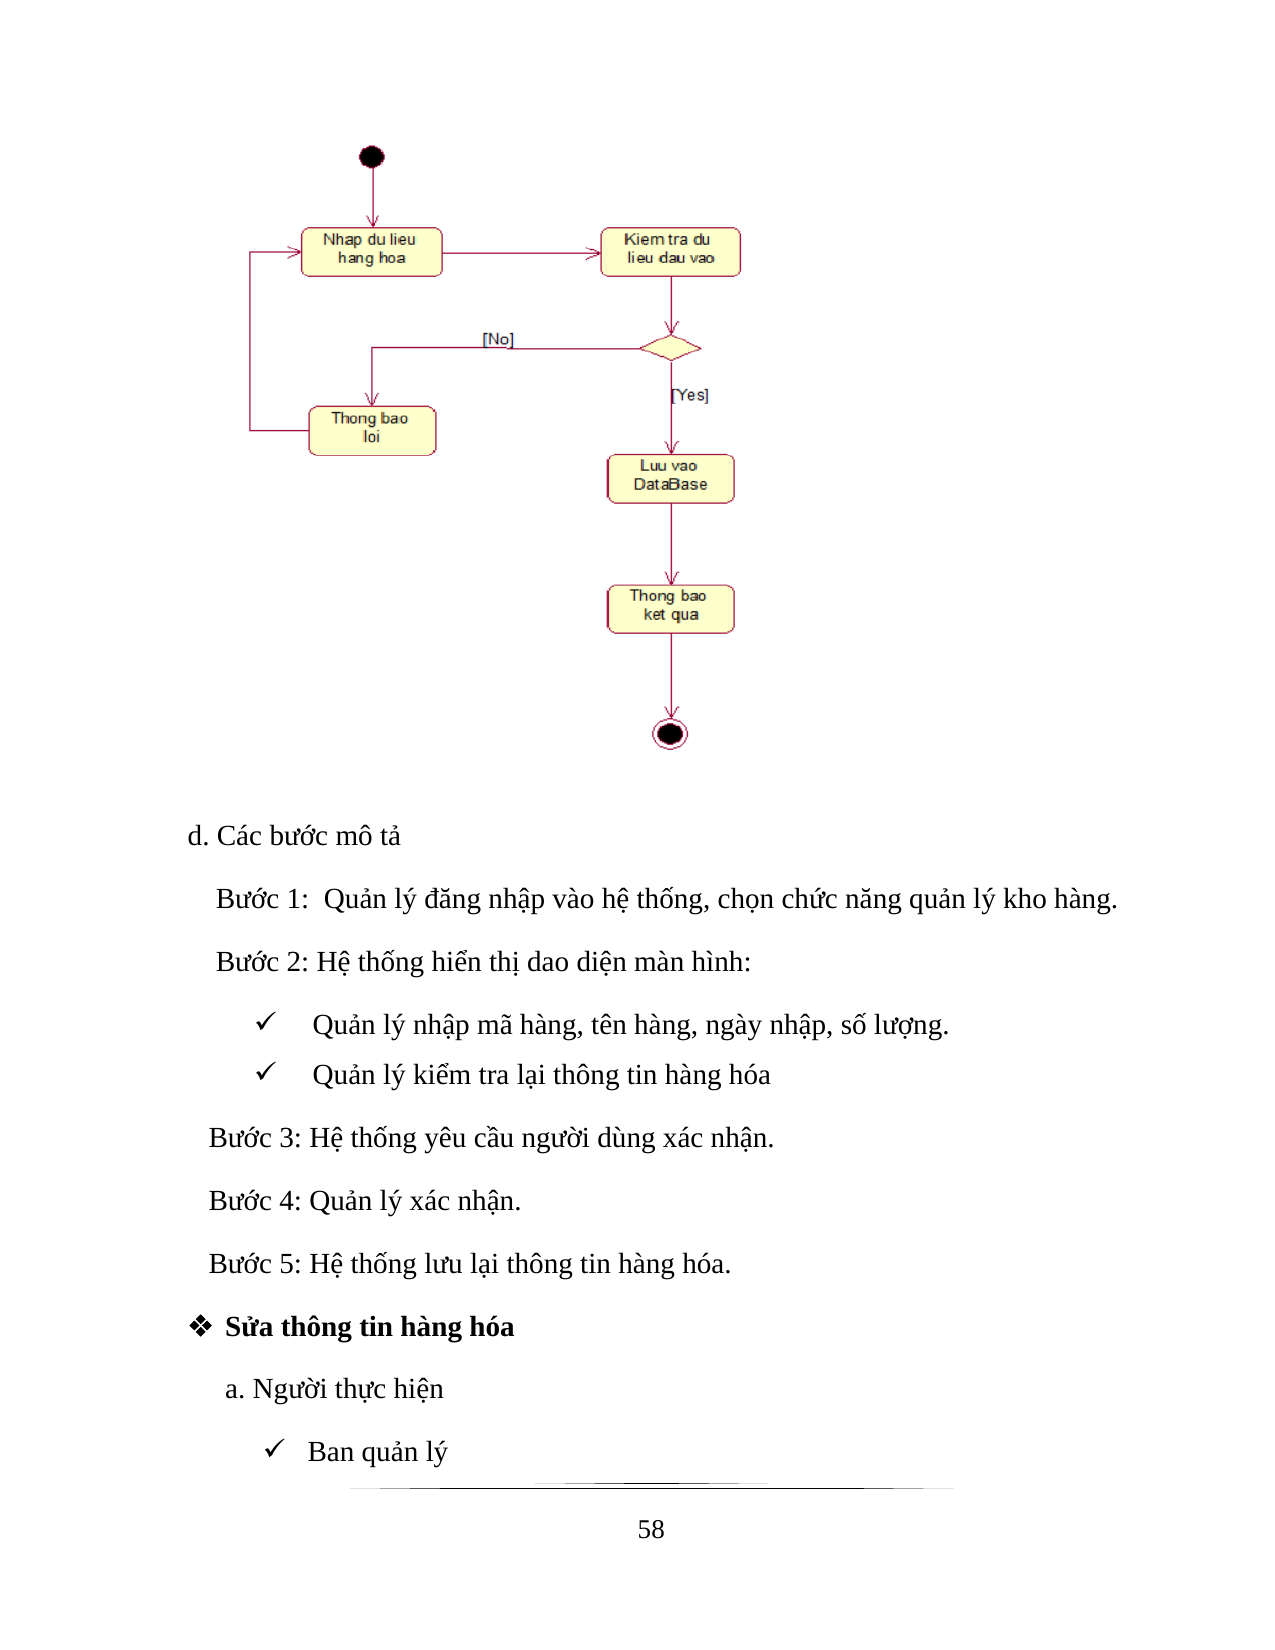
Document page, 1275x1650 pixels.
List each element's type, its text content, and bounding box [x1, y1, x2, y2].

picture [225, 132, 800, 791]
text a. Người thực hiện [225, 1372, 1152, 1405]
text Bước 1: Quản lý đăng nhập vào hệ thống, chọn chức năng quản lý kho hàng. [150, 881, 1152, 915]
text Bước 3: Hệ thống yêu cầu người dùng xác nhận. [150, 1120, 1152, 1154]
text Bước 2: Hệ thống hiển thị dao diện màn hình: [150, 944, 1152, 978]
list Ban quản lý [262, 1434, 1152, 1468]
list Quản lý kiểm tra lại thông tin hàng hóa [253, 1057, 1152, 1091]
list Quản lý nhập mã hàng, tên hàng, ngày nhập, số lượng. [253, 1007, 1152, 1041]
text Bước 5: Hệ thống lưu lại thông tin hàng hóa. [150, 1246, 1152, 1279]
text d. Các bước mô tả [187, 818, 1152, 852]
text Bước 4: Quản lý xác nhận. [150, 1183, 1152, 1217]
list Sửa thông tin hàng hóa [187, 1309, 1152, 1342]
